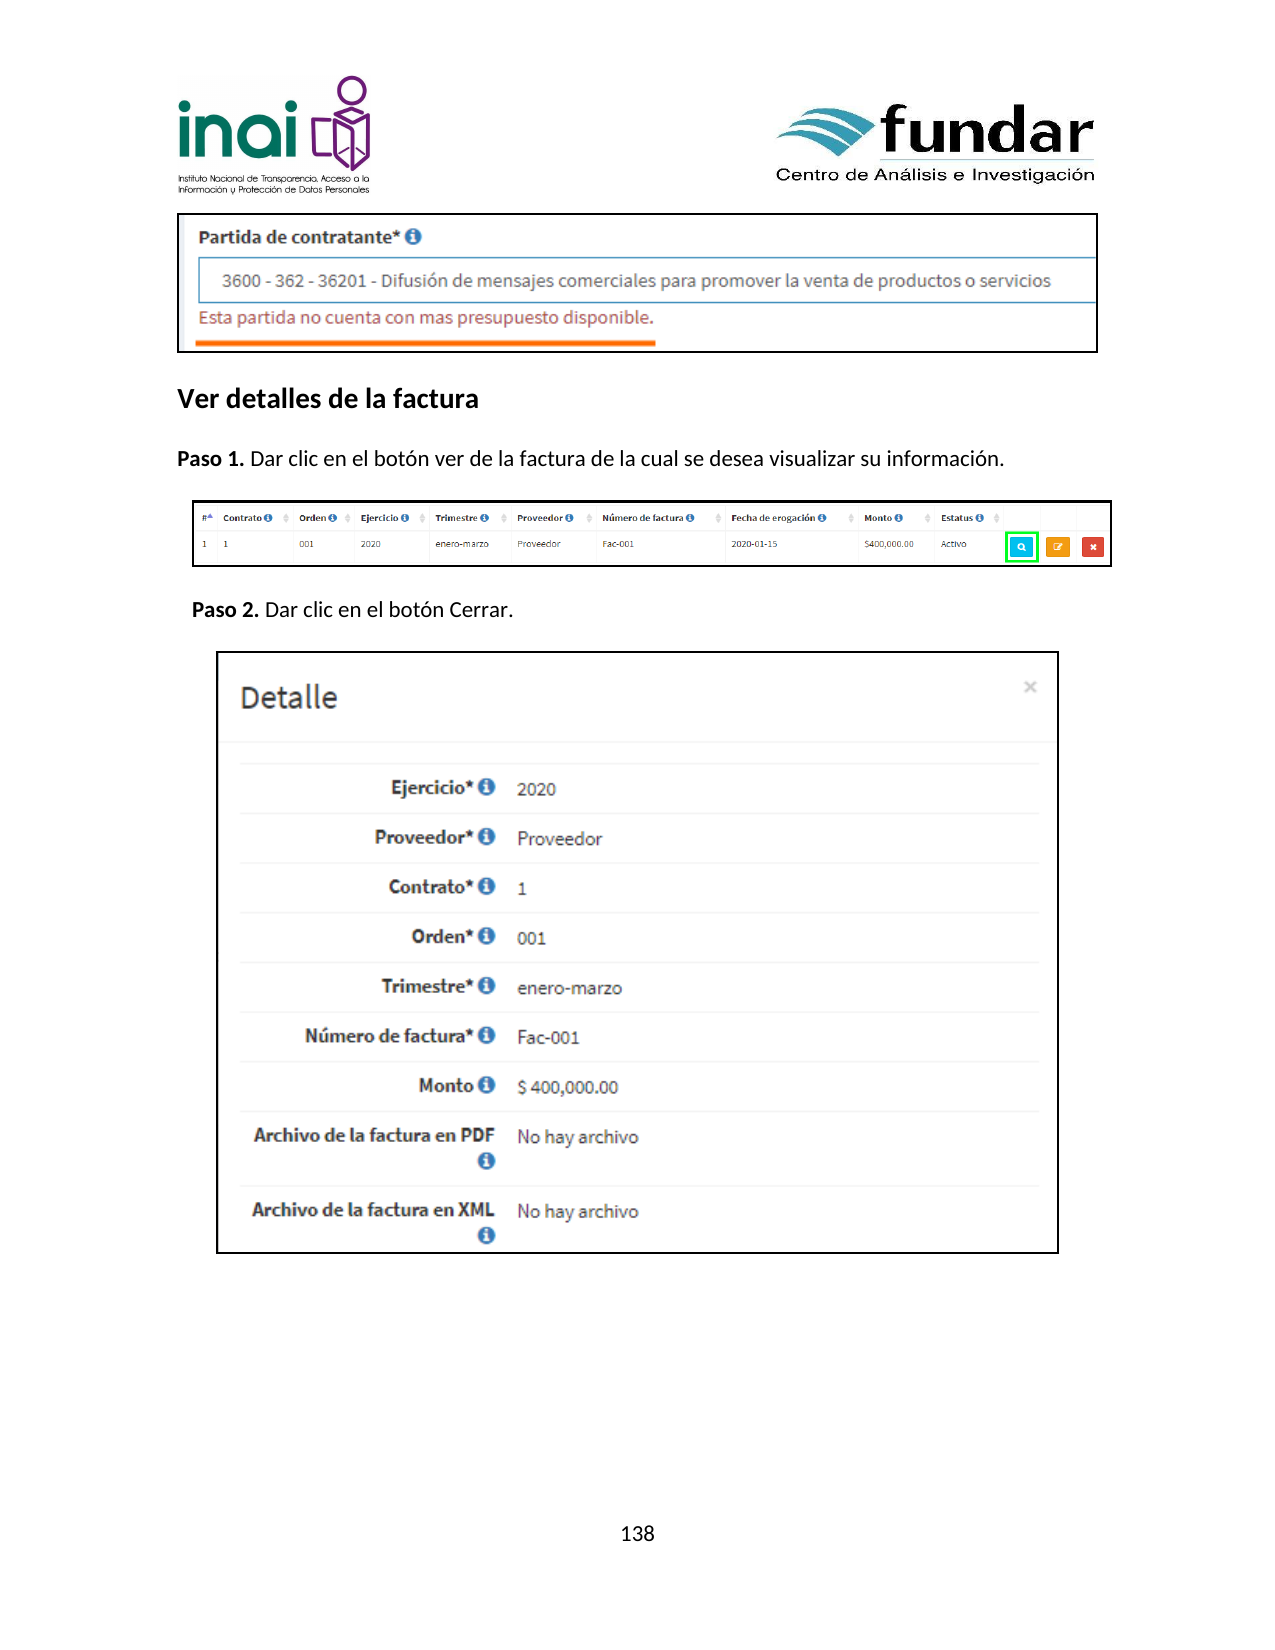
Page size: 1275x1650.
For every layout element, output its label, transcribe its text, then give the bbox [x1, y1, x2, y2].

picture [177, 75, 371, 195]
text Paso 2. Dar clic en el botón Cerrar. [192, 595, 1098, 623]
picture [194, 503, 1110, 565]
subtitle Ver detalles de la factura [177, 381, 1098, 416]
picture [179, 215, 1096, 351]
picture [218, 653, 1057, 1252]
text Paso 1. Dar clic en el botón ver de la factura de la cual se desea visualizar su información. [177, 444, 1098, 472]
picture [773, 100, 1099, 186]
